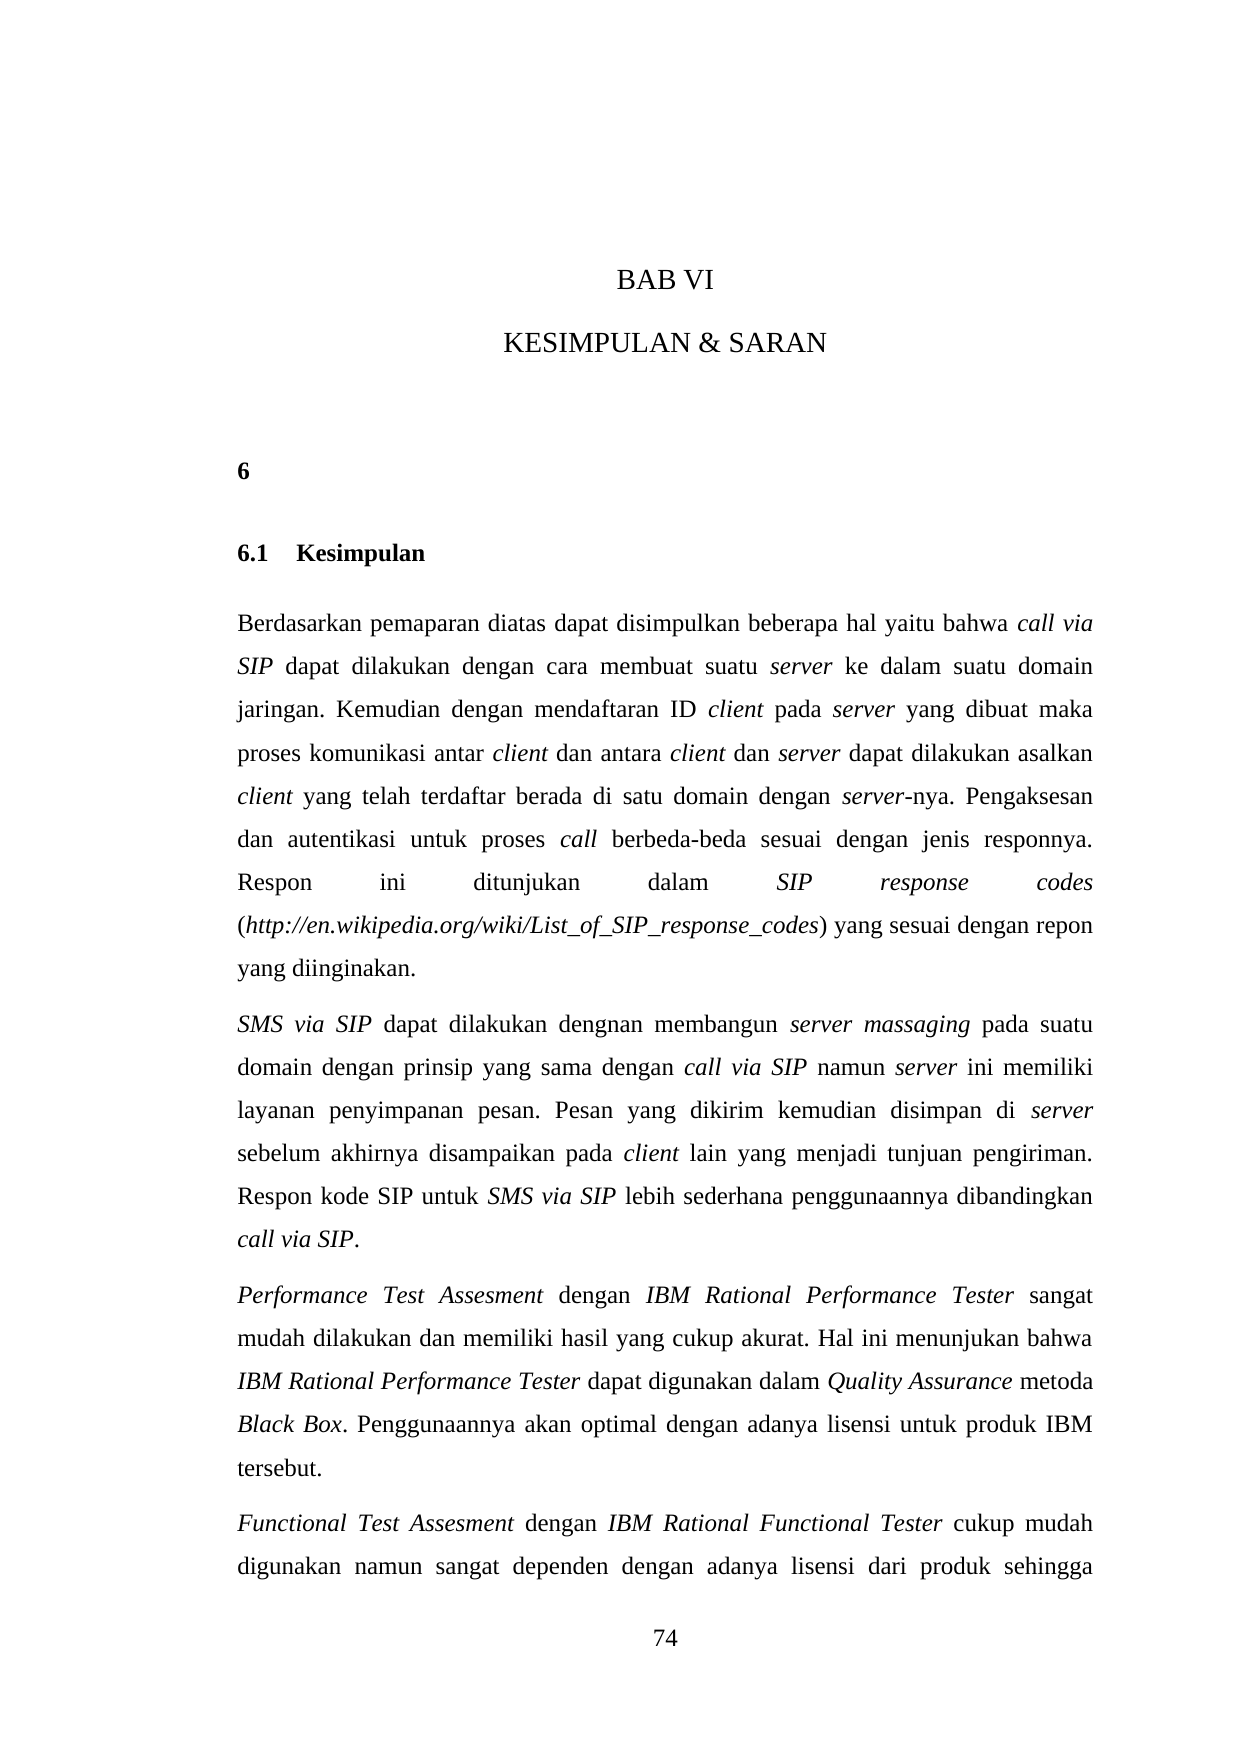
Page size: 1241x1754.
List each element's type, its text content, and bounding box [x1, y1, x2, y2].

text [237, 1508, 1093, 1580]
text Performance Test Assesment dengan IBM Rational Performance Tester sangat mudah dilakukan dan memiliki hasil yang cukup akurat. Hal ini menunjukan bahwa IBM Rational Performance Tester dapat digunakan dalam Quality Assurance metoda Black Box. Penggunaannya akan optimal dengan adanya lisensi untuk produk IBM tersebut. [237, 1280, 1093, 1481]
subtitle BAB VI [237, 262, 1093, 296]
text SMS via SIP dapat dilakukan dengnan membangun server massaging pada suatu domain dengan prinsip yang sama dengan call via SIP namun server ini memiliki layanan penyimpanan pesan. Pesan yang dikirim kemudian disimpan di server sebelum akhirnya disampaikan pada client lain yang menjadi tunjuan pengiriman. Respon kode SIP untuk SMS via SIP lebih sederhana penggunaannya dibandingkan call via SIP. [237, 1009, 1093, 1253]
text KESIMPULAN & SARAN [237, 325, 1093, 358]
text Berdasarkan pemaparan diatas dapat disimpulkan beberapa hal yaitu bahwa call via SIP dapat dilakukan dengan cara membuat suatu server ke dalam suatu domain jaringan. Kemudian dengan mendaftaran ID client pada server yang dibuat maka proses komunikasi antar client dan antara client dan server dapat dilakukan asalkan client yang telah terdaftar berada di satu domain dengan server-nya. Pengaksesan dan autentikasi untuk proses call berbeda-beda sesuai dengan jenis responnya. Respon ini ditunjukan dalam SIP response codes (http://en.wikipedia.org/wiki/List_of_SIP_response_codes) yang sesuai dengan repon yang diinginakan. [237, 608, 1093, 982]
subtitle Kesimpulan [237, 538, 1093, 567]
